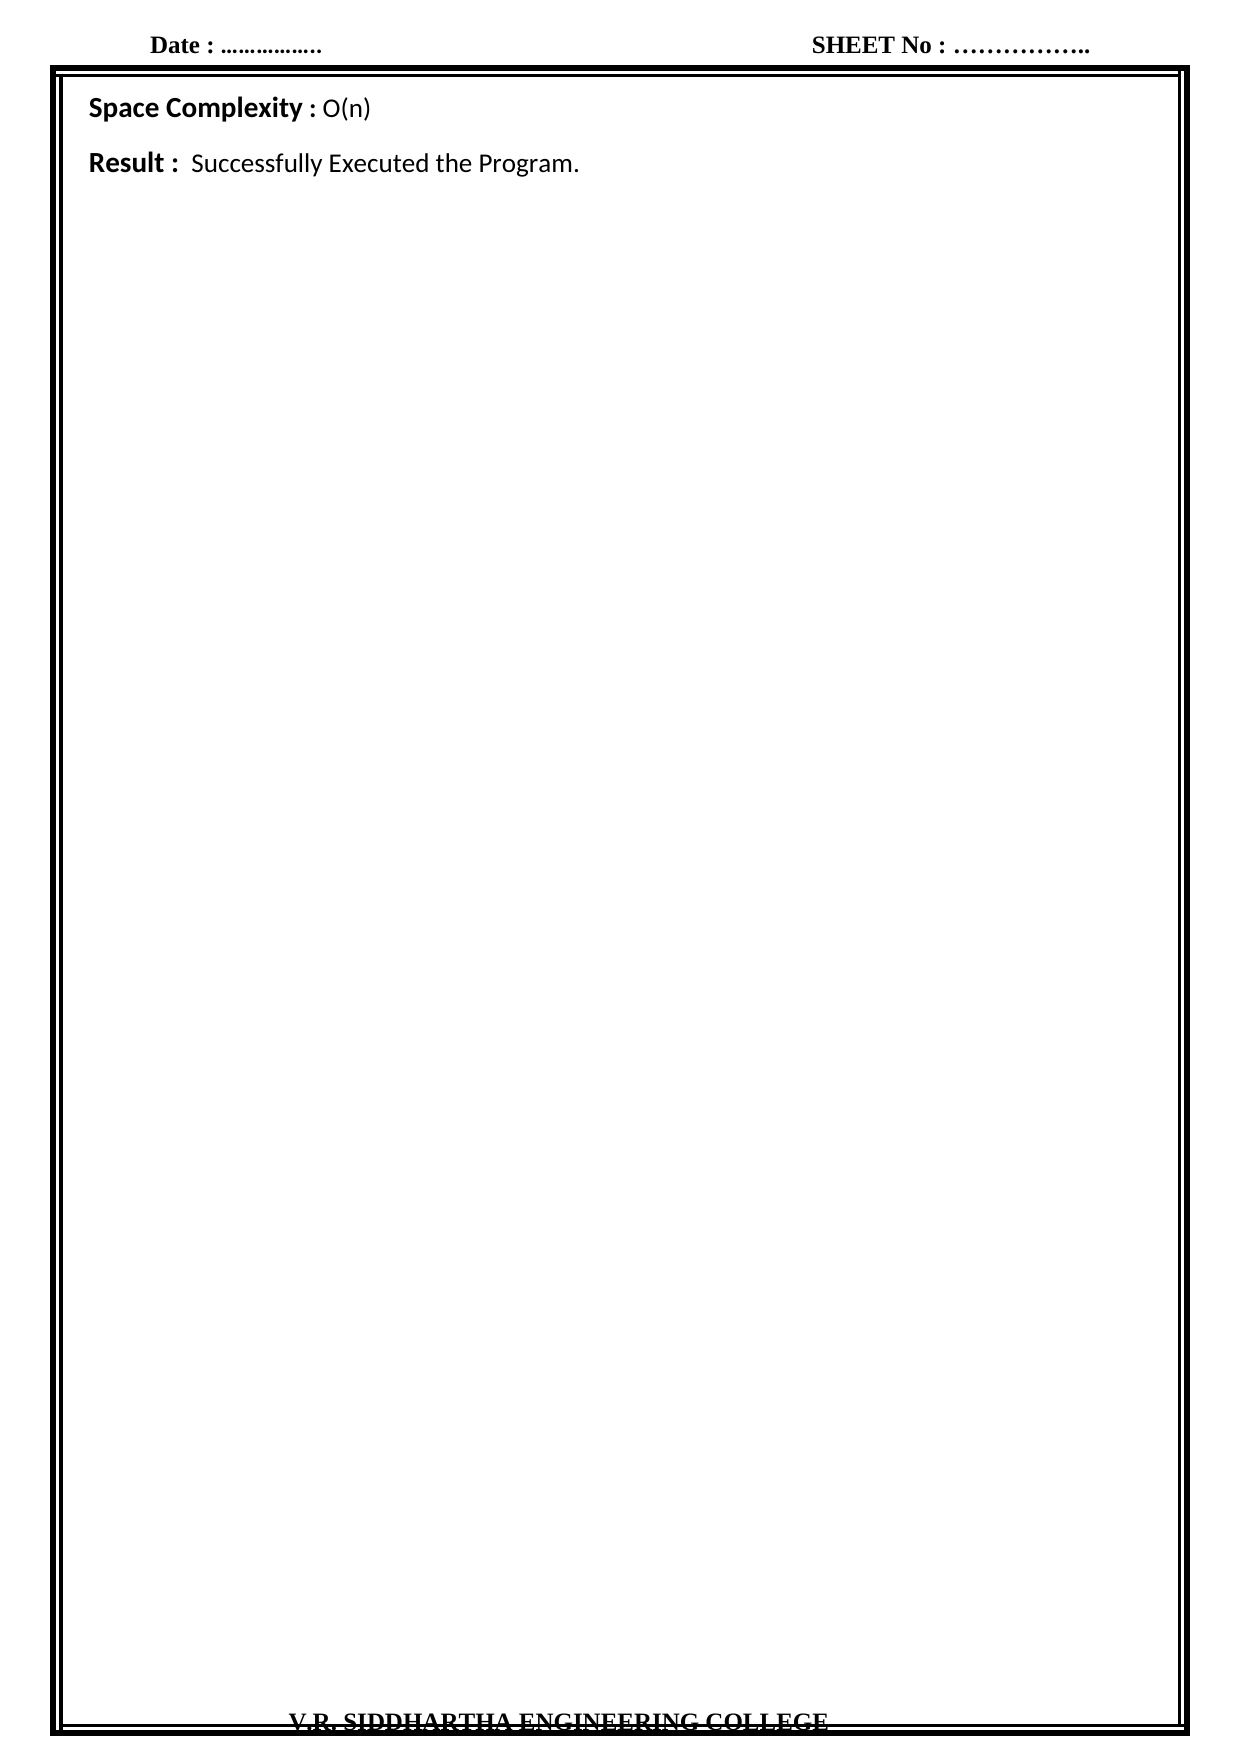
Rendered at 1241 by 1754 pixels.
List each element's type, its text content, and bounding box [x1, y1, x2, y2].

text Result : Successfully Executed the Program. [89, 144, 1152, 179]
text Space Complexity : O(n) [89, 89, 1152, 124]
